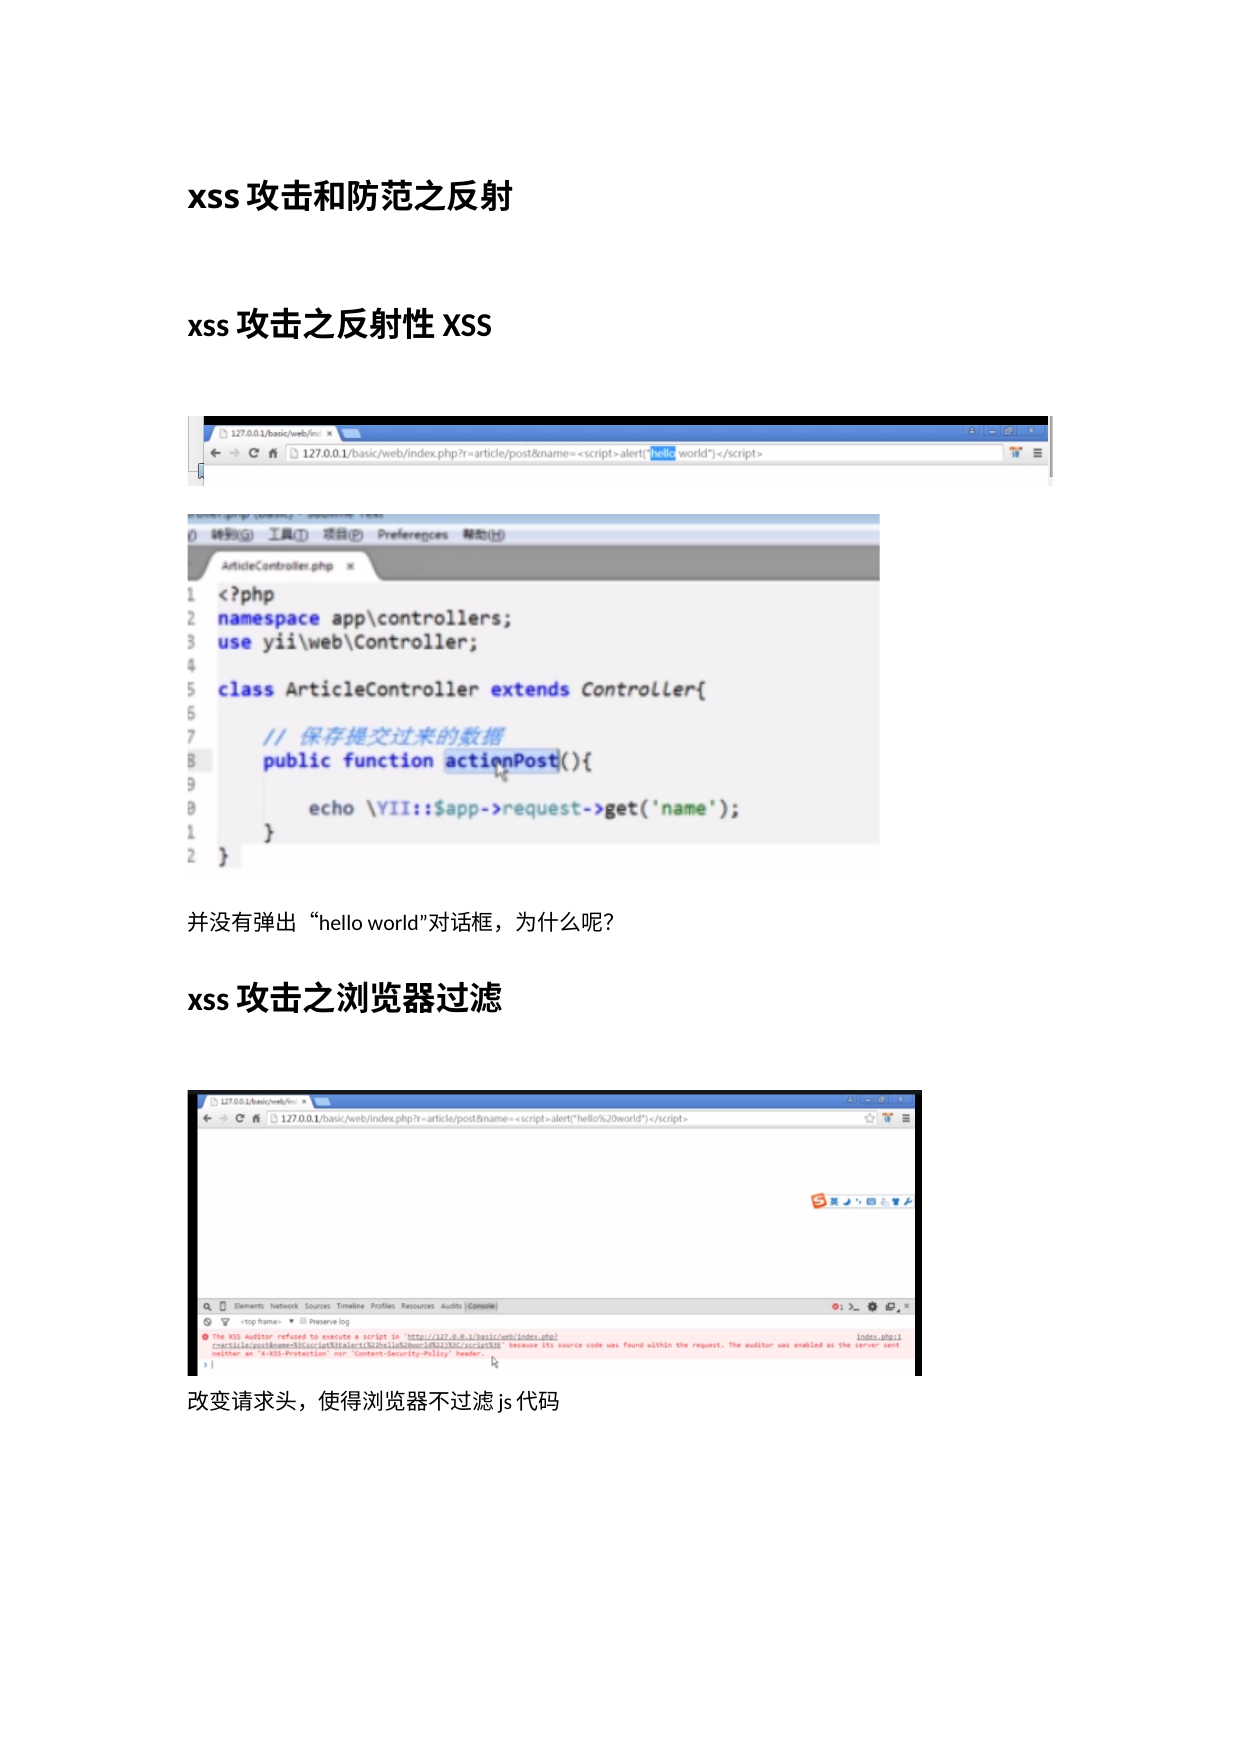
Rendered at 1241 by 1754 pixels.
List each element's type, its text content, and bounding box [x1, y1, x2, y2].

picture [187, 1090, 922, 1376]
text 并没有弹出“hello world”对话框，为什么呢？ [187, 904, 1053, 937]
picture [187, 416, 1053, 486]
text 改变请求头，使得浏览器不过滤js代码 [187, 1383, 1053, 1416]
subtitle xss攻击和防范之反射 [187, 162, 1053, 227]
subtitle xss攻击之浏览器过滤 [187, 964, 1053, 1029]
subtitle xss攻击之反射性XSS [187, 289, 1053, 354]
picture [187, 514, 880, 877]
